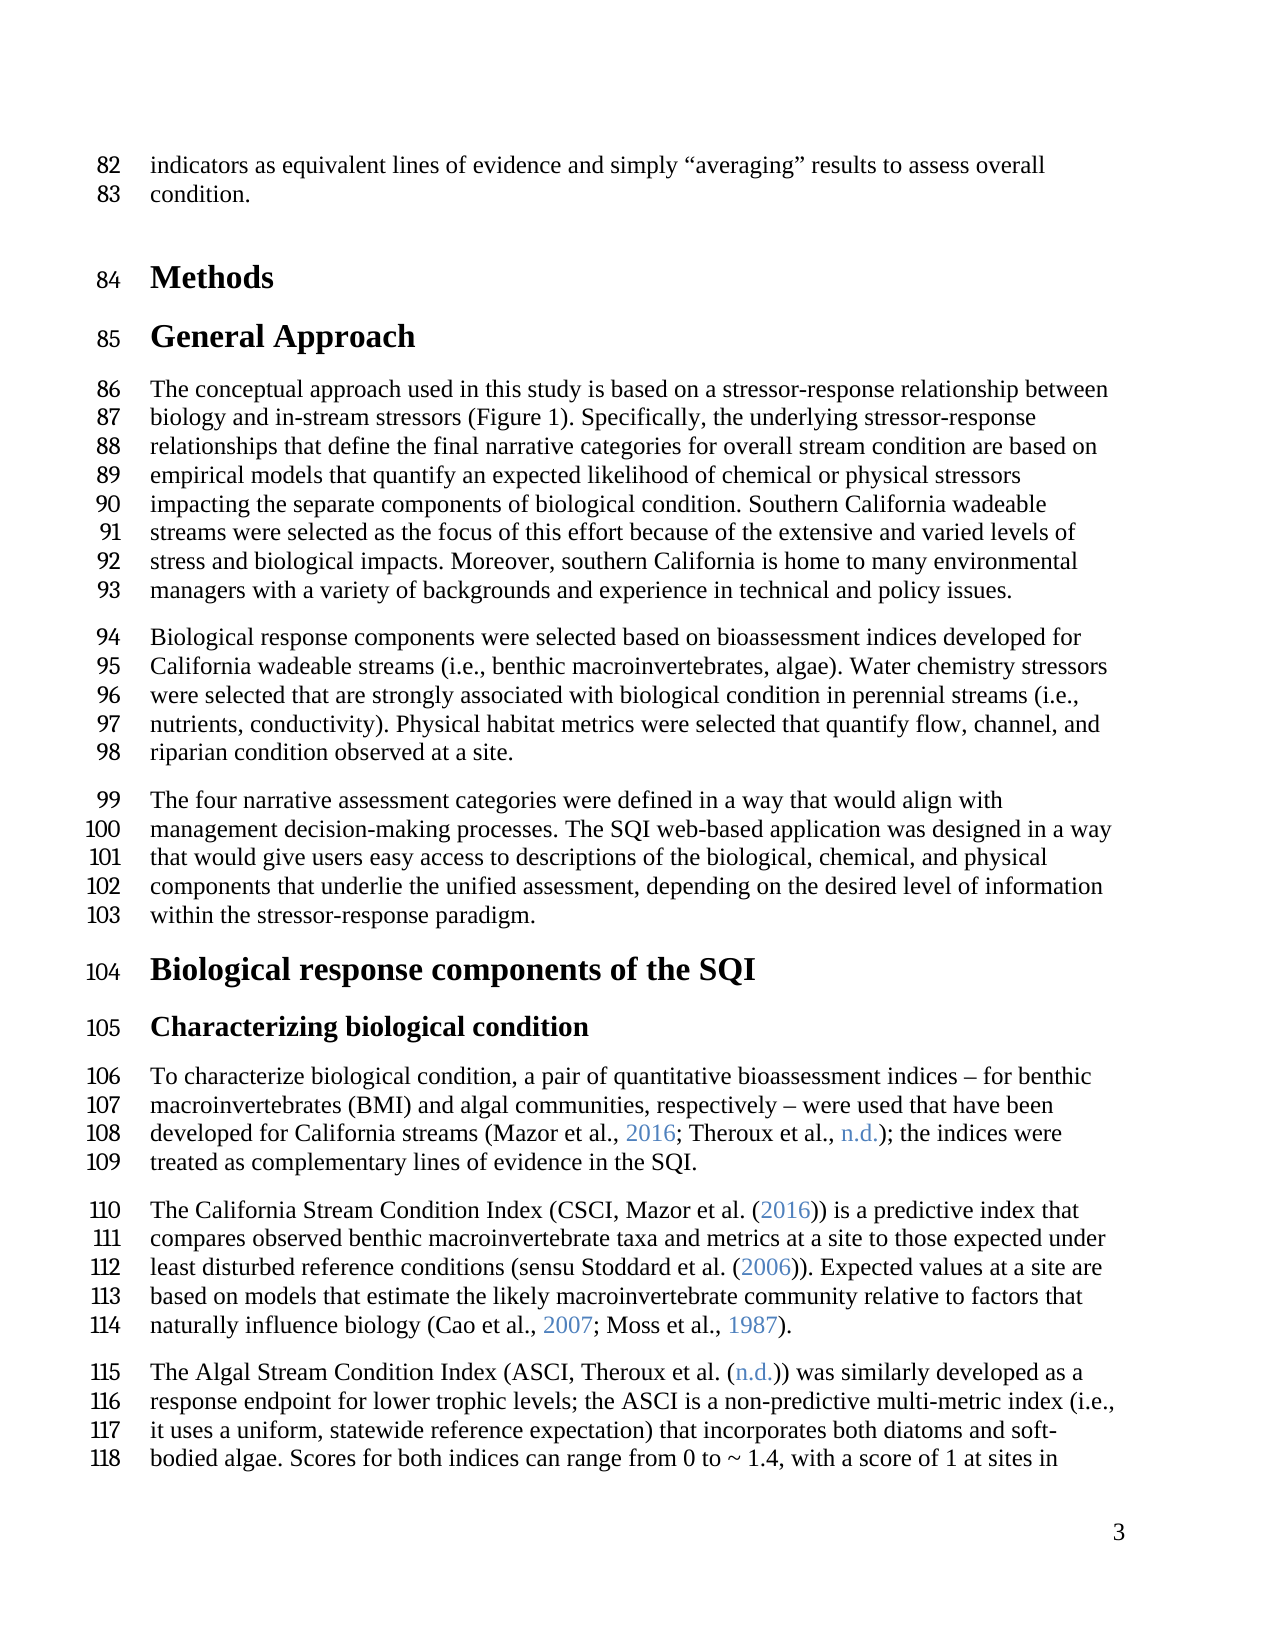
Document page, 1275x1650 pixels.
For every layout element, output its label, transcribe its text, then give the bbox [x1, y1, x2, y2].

text The four narrative assessment categories were defined in a way that would align with management decision-making processes. The SQI web-based application was designed in a way that would give users easy access to descriptions of the biological, chemical, and physical components that underlie the unified assessment, depending on the desired level of information within the stressor-response paradigm. [150, 785, 1125, 929]
text Biological response components were selected based on bioassessment indices developed for California wadeable streams (i.e., benthic macroinvertebrates, algae). Water chemistry stressors were selected that are strongly associated with biological condition in perennial streams (i.e., nutrients, conductivity). Physical habitat metrics were selected that quantify flow, channel, and riparian condition observed at a site. [150, 622, 1125, 766]
text To characterize biological condition, a pair of quantitative bioassessment indices – for benthic macroinvertebrates (BMI) and algal communities, respectively – were used that have been developed for California streams (Mazor et al., 2016; Theroux et al., n.d.); the indices were treated as complementary lines of evidence in the SQI. [150, 1061, 1125, 1176]
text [150, 1357, 1125, 1472]
subtitle Biological response components of the SQI [150, 949, 1125, 988]
subtitle General Approach [150, 317, 1125, 355]
text The conceptual approach used in this study is based on a stressor-response relationship between biology and in-stream stressors (Figure 1). Specifically, the underlying stressor-response relationships that define the final narrative categories for overall stream condition are based on empirical models that quantify an expected likelihood of chemical or physical stressors impacting the separate components of biological condition. Southern California wadeable streams were selected as the focus of this effort because of the extensive and varied levels of stress and biological impacts. Moreover, southern California is home to many environmental managers with a variety of backgrounds and experience in technical and policy issues. [150, 374, 1125, 604]
text The California Stream Condition Index (CSCI, Mazor et al. (2016)) is a predictive index that compares observed benthic macroinvertebrate taxa and metrics at a site to those expected under least disturbed reference conditions (sensu Stoddard et al. (2006)). Expected values at a site are based on models that estimate the likely macroinvertebrate community relative to factors that naturally influence biology (Cao et al., 2007; Moss et al., 1987). [150, 1195, 1125, 1338]
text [150, 150, 1125, 207]
subtitle Methods [150, 257, 1125, 296]
subtitle Characterizing biological condition [150, 1009, 1125, 1042]
